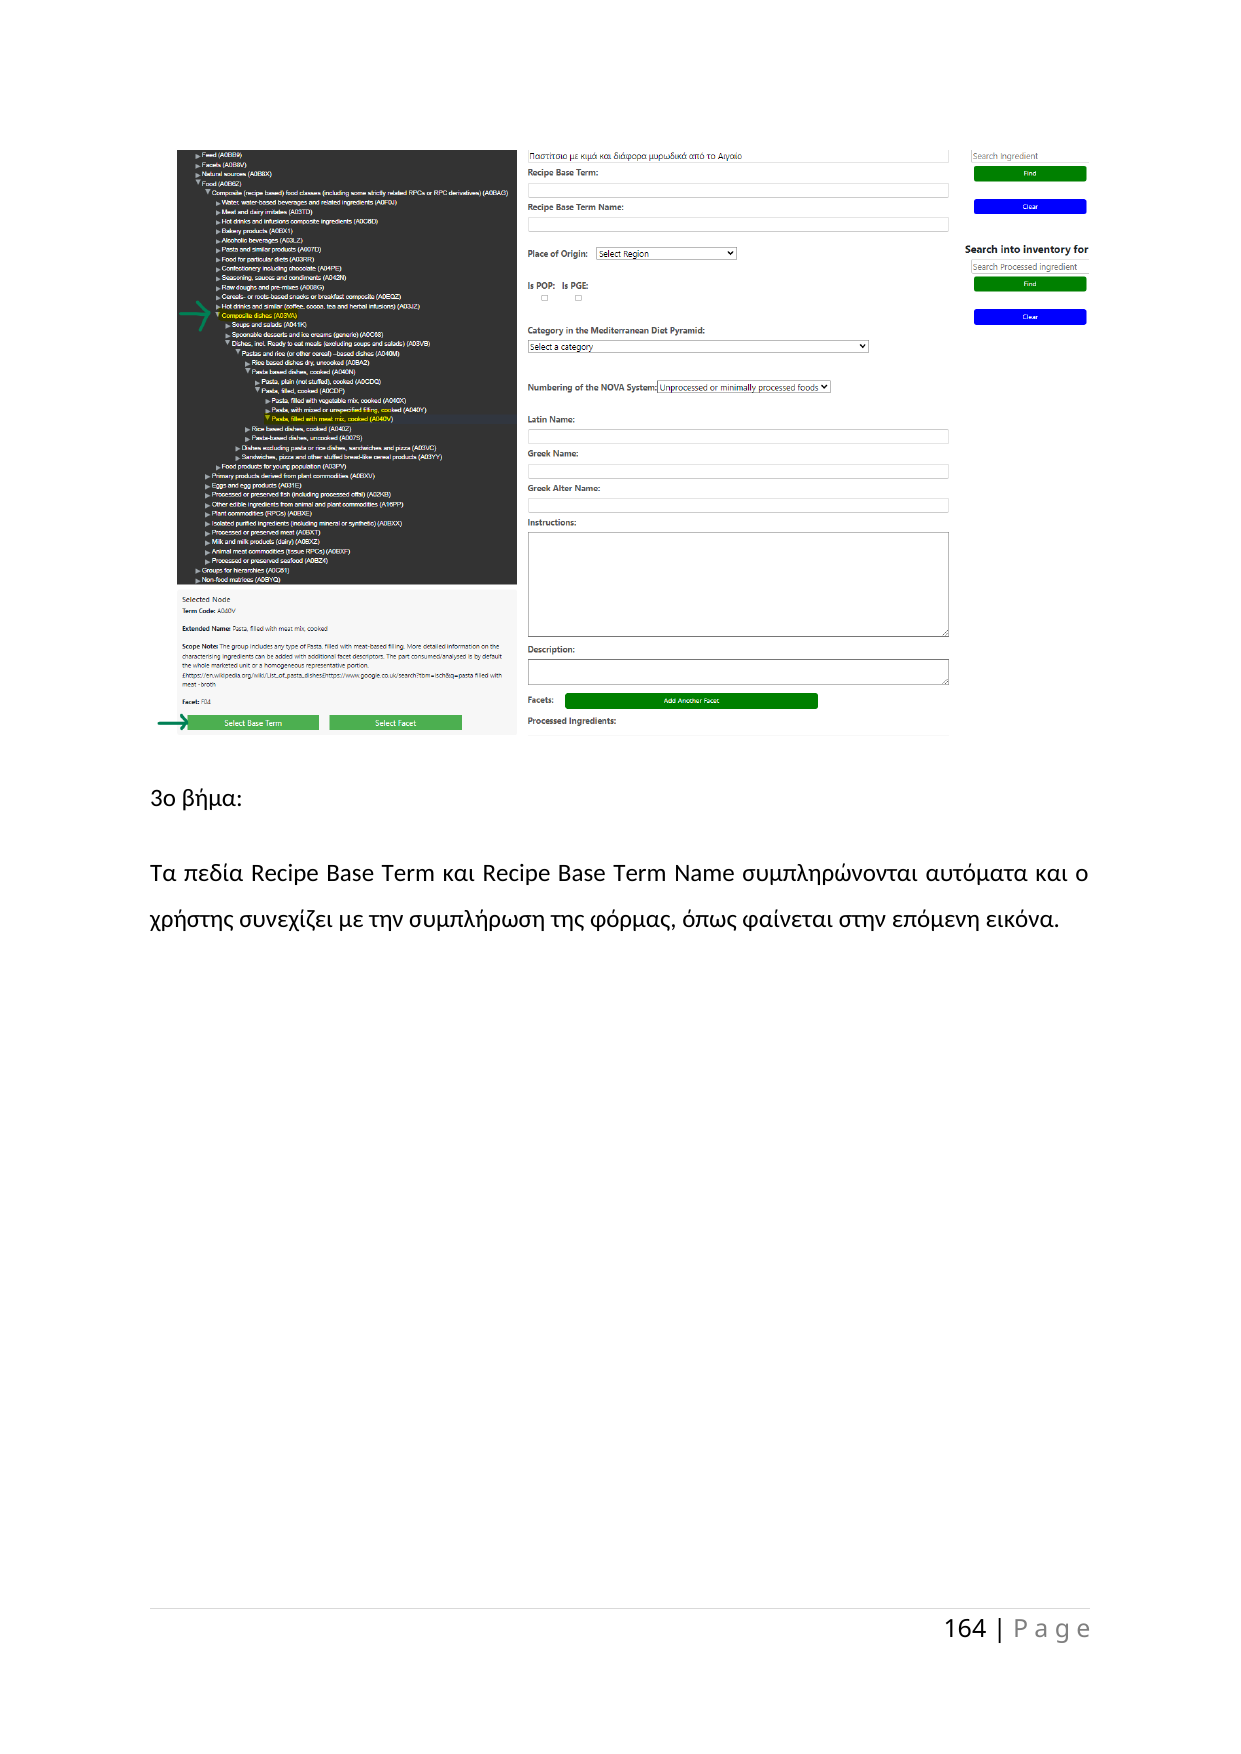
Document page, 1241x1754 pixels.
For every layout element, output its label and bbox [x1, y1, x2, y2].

picture [150, 150, 1089, 736]
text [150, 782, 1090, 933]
